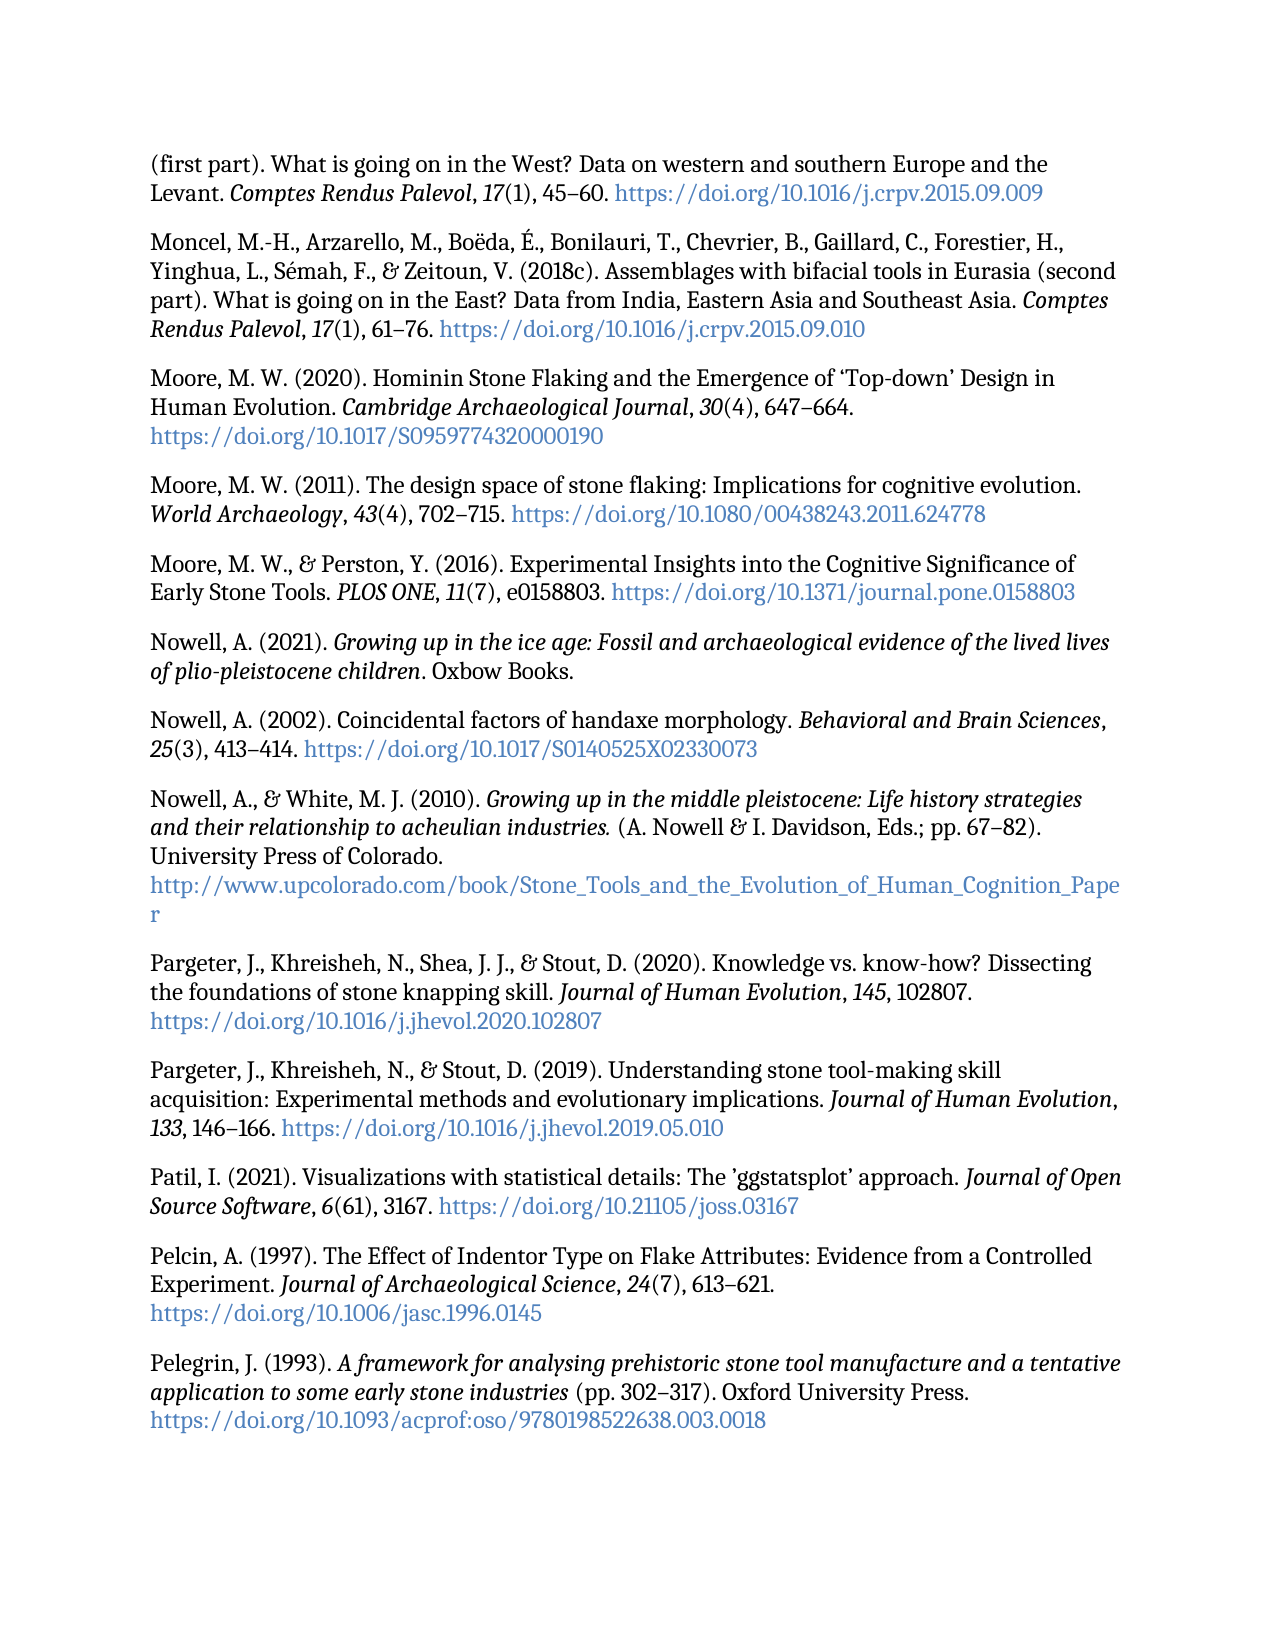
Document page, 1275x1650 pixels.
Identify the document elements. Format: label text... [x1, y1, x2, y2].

text Nowell, A. (2021). Growing up in the ice age: Fossil and archaeological evidence of the lived lives of plio-pleistocene children. Oxbow Books. [150, 628, 1125, 685]
text Pargeter, J., Khreisheh, N., & Stout, D. (2019). Understanding stone tool-making skill acquisition: Experimental methods and evolutionary implications. Journal of Human Evolution, 133, 146–166. https://doi.org/10.1016/j.jhevol.2019.05.010 [150, 1056, 1125, 1142]
text Pelegrin, J. (1993). A framework for analysing prehistoric stone tool manufacture and a tentative application to some early stone industries (pp. 302–317). Oxford University Press. https://doi.org/10.1093/acprof:oso/9780198522638.003.0018 [150, 1349, 1125, 1435]
text Moore, M. W. (2020). Hominin Stone Flaking and the Emergence of ‘Top-down’ Design in Human Evolution. Cambridge Archaeological Journal, 30(4), 647–664. https://doi.org/10.1017/S0959774320000190 [150, 364, 1125, 450]
text Nowell, A., & White, M. J. (2010). Growing up in the middle pleistocene: Life history strategies and their relationship to acheulian industries. (A. Nowell & I. Davidson, Eds.; pp. 67–82). University Press of Colorado. http://www.upcolorado.com/book/Stone_Tools_and_the_Evolution_of_Human_Cognition_Paper [150, 784, 1125, 928]
text Moore, M. W. (2011). The design space of stone flaking: Implications for cognitive evolution. World Archaeology, 43(4), 702–715. https://doi.org/10.1080/00438243.2011.624778 [150, 471, 1125, 529]
text Pargeter, J., Khreisheh, N., Shea, J. J., & Stout, D. (2020). Knowledge vs. know-how? Dissecting the foundations of stone knapping skill. Journal of Human Evolution, 145, 102807. https://doi.org/10.1016/j.jhevol.2020.102807 [150, 949, 1125, 1035]
text Nowell, A. (2002). Coincidental factors of handaxe morphology. Behavioral and Brain Sciences, 25(3), 413–414. https://doi.org/10.1017/S0140525X02330073 [150, 706, 1125, 764]
text Moncel, M.-H., Arzarello, M., Boëda, É., Bonilauri, T., Chevrier, B., Gaillard, C., Forestier, H., Yinghua, L., Sémah, F., & Zeitoun, V. (2018c). Assemblages with bifacial tools in Eurasia (second part). What is going on in the East? Data from India, Eastern Asia and Southeast Asia. Comptes Rendus Palevol, 17(1), 61–76. https://doi.org/10.1016/j.crpv.2015.09.010 [150, 228, 1125, 343]
text Patil, I. (2021). Visualizations with statistical details: The ’ggstatsplot’ approach. Journal of Open Source Software, 6(61), 3167. https://doi.org/10.21105/joss.03167 [150, 1163, 1125, 1221]
text Pelcin, A. (1997). The Effect of Indentor Type on Flake Attributes: Evidence from a Controlled Experiment. Journal of Archaeological Science, 24(7), 613–621. https://doi.org/10.1006/jasc.1996.0145 [150, 1242, 1125, 1328]
text Moore, M. W., & Perston, Y. (2016). Experimental Insights into the Cognitive Significance of Early Stone Tools. PLOS ONE, 11(7), e0158803. https://doi.org/10.1371/journal.pone.0158803 [150, 549, 1125, 607]
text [150, 150, 1125, 207]
